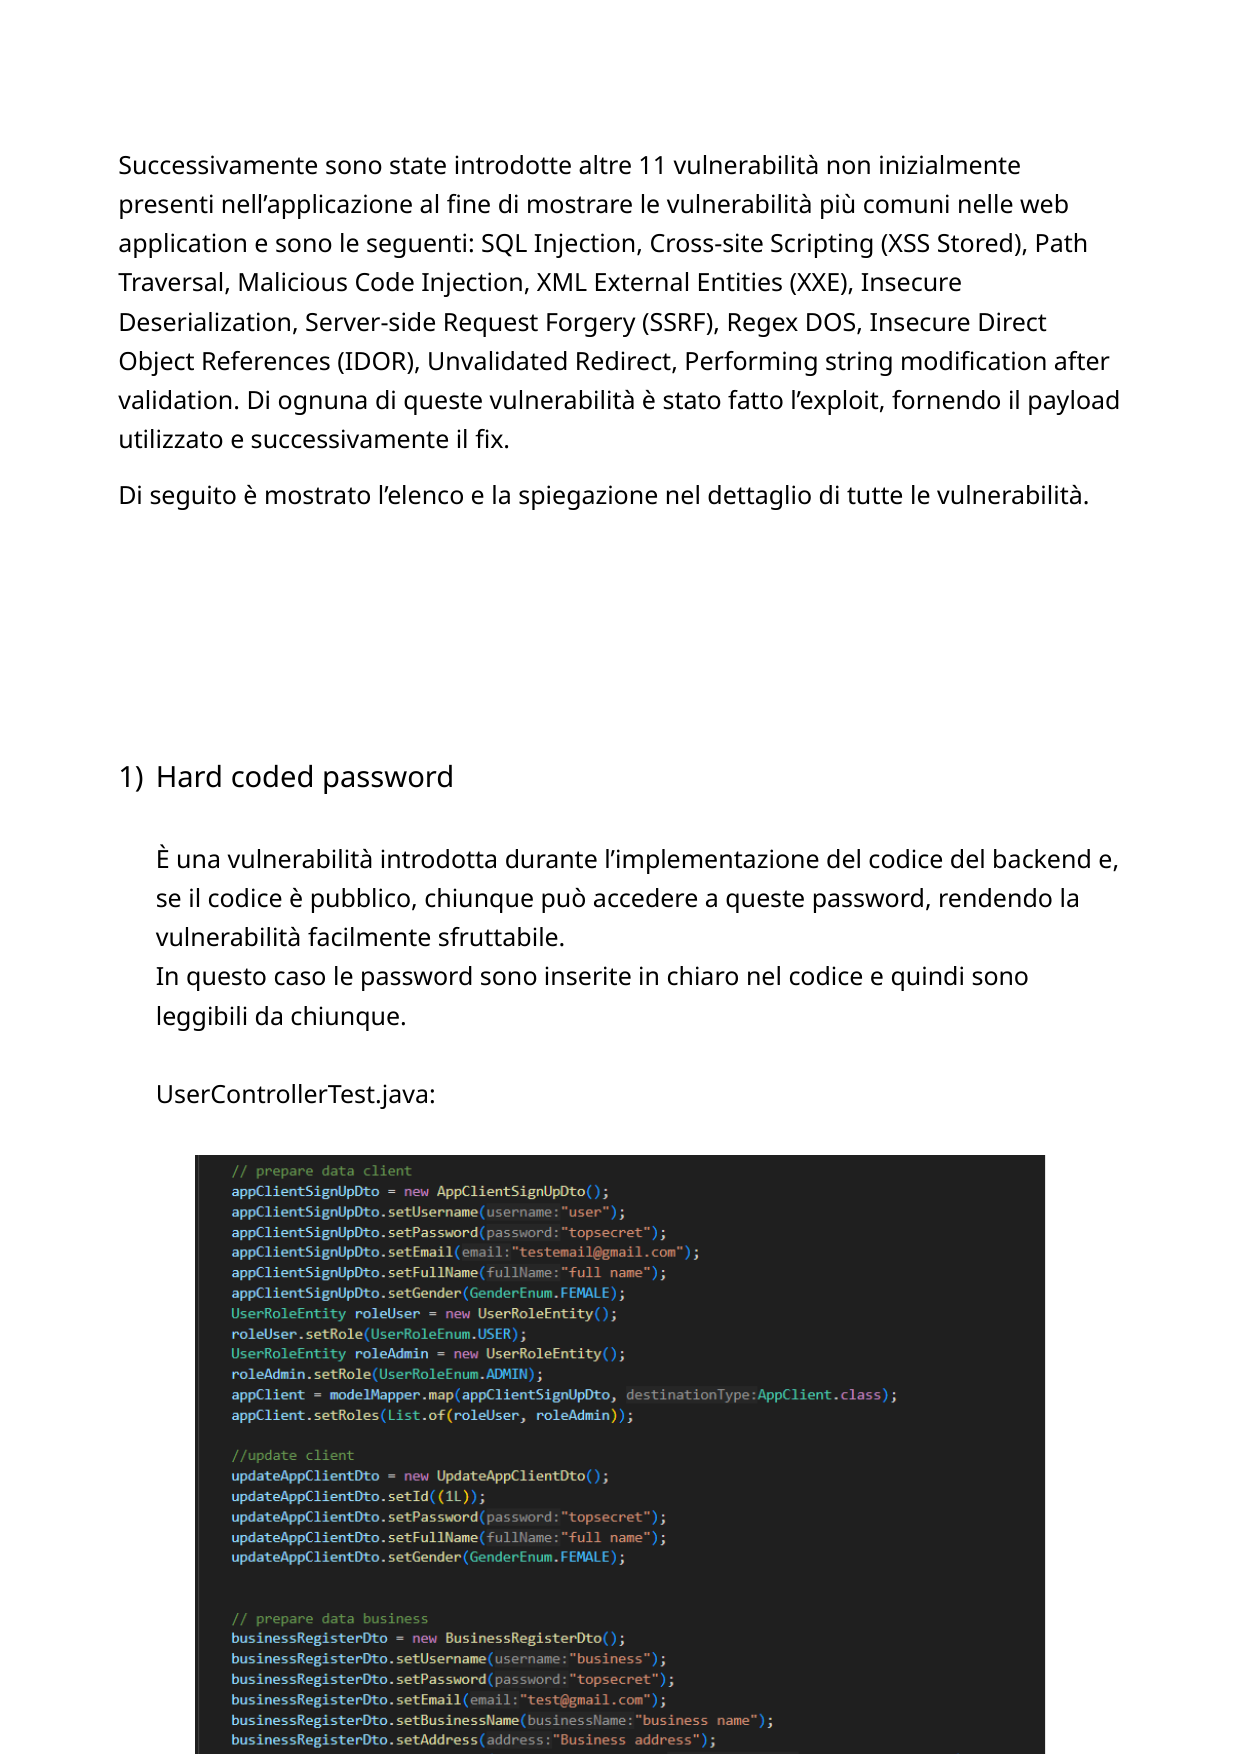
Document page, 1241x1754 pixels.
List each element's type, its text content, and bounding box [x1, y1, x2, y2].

picture [195, 1155, 1046, 1754]
list UserControllerTest.java: [156, 1077, 1122, 1111]
text Di seguito è mostrato l’elenco e la spiegazione nel dettaglio di tutte le vulnerabilità. [118, 478, 1122, 512]
list È una vulnerabilità introdotta durante l’implementazione del codice del backend e, se il codice è pubblico, chiunque può accedere a queste password, rendendo la vulnerabilità facilmente sfruttabile. [156, 842, 1122, 954]
list Hard coded password [118, 757, 1122, 796]
list In questo caso le password sono inserite in chiaro nel codice e quindi sono leggibili da chiunque. [156, 959, 1122, 1032]
text Successivamente sono state introdotte altre 11 vulnerabilità non inizialmente presenti nell’applicazione al fine di mostrare le vulnerabilità più comuni nelle web application e sono le seguenti: SQL Injection, Cross-site Scripting (XSS Stored), Path Traversal, Malicious Code Injection, XML External Entities (XXE), Insecure Deserialization, Server-side Request Forgery (SSRF), Regex DOS, Insecure Direct Object References (IDOR), Unvalidated Redirect, Performing string modification after validation. Di ognuna di queste vulnerabilità è stato fatto l’exploit, fornendo il payload utilizzato e successivamente il fix. [118, 148, 1122, 456]
